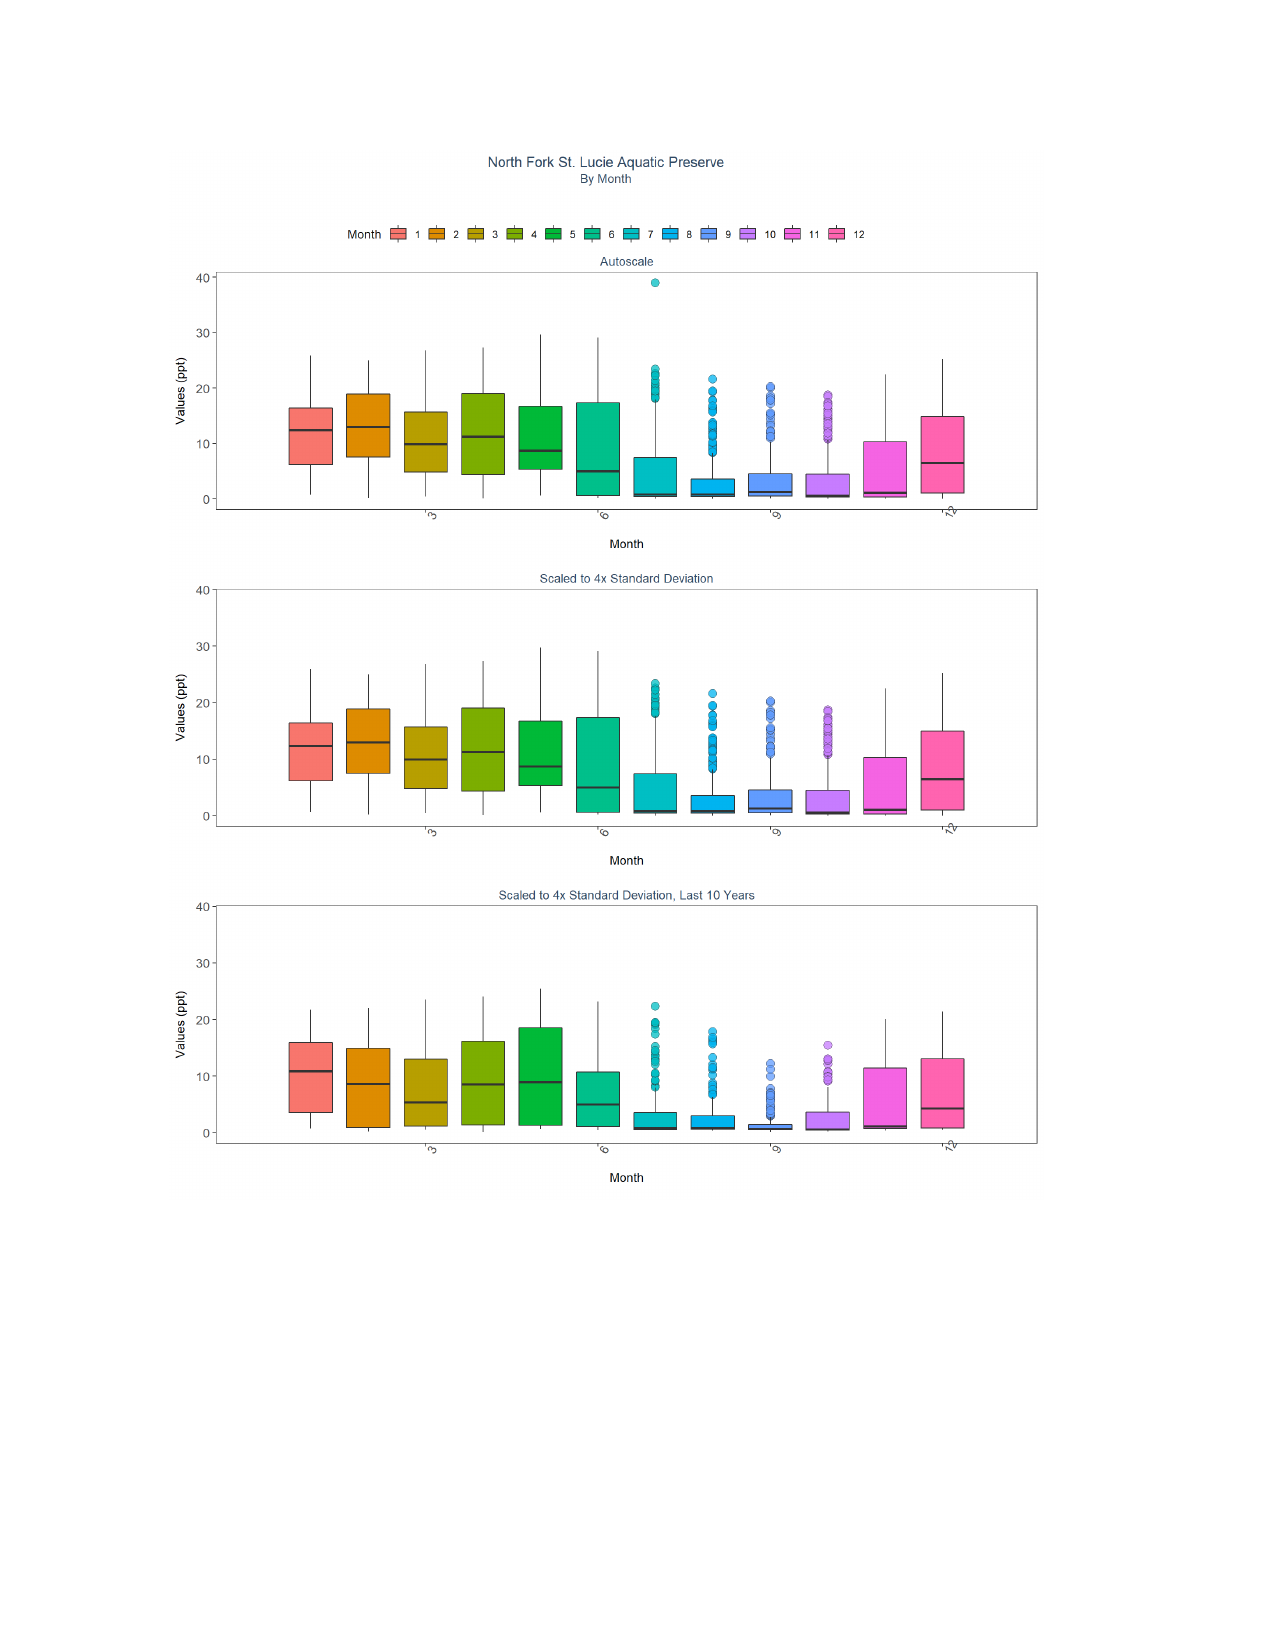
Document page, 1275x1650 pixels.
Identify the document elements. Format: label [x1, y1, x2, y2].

picture [168, 150, 1044, 1200]
